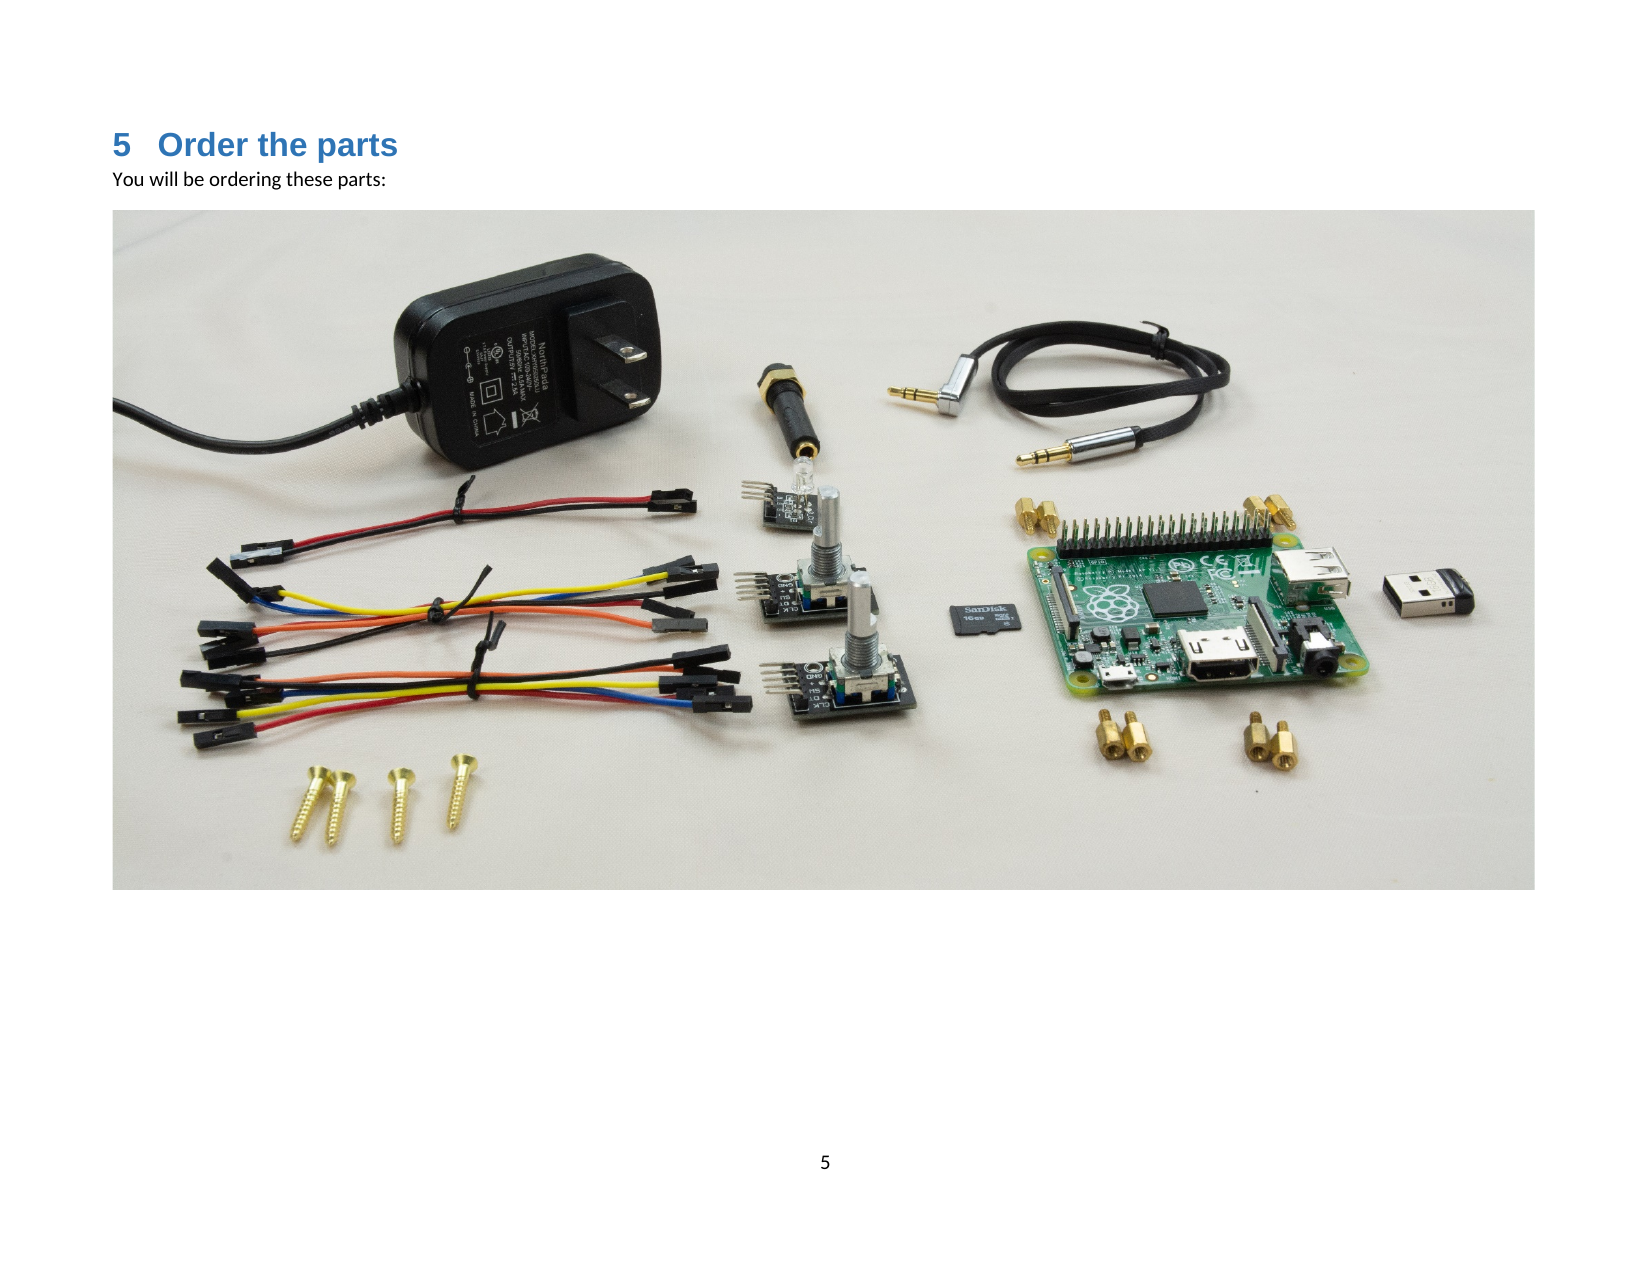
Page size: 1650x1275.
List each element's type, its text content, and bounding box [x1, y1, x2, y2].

picture [112, 210, 1535, 890]
text You will be ordering these parts: [112, 166, 1537, 192]
subtitle Order the parts [112, 125, 1537, 163]
